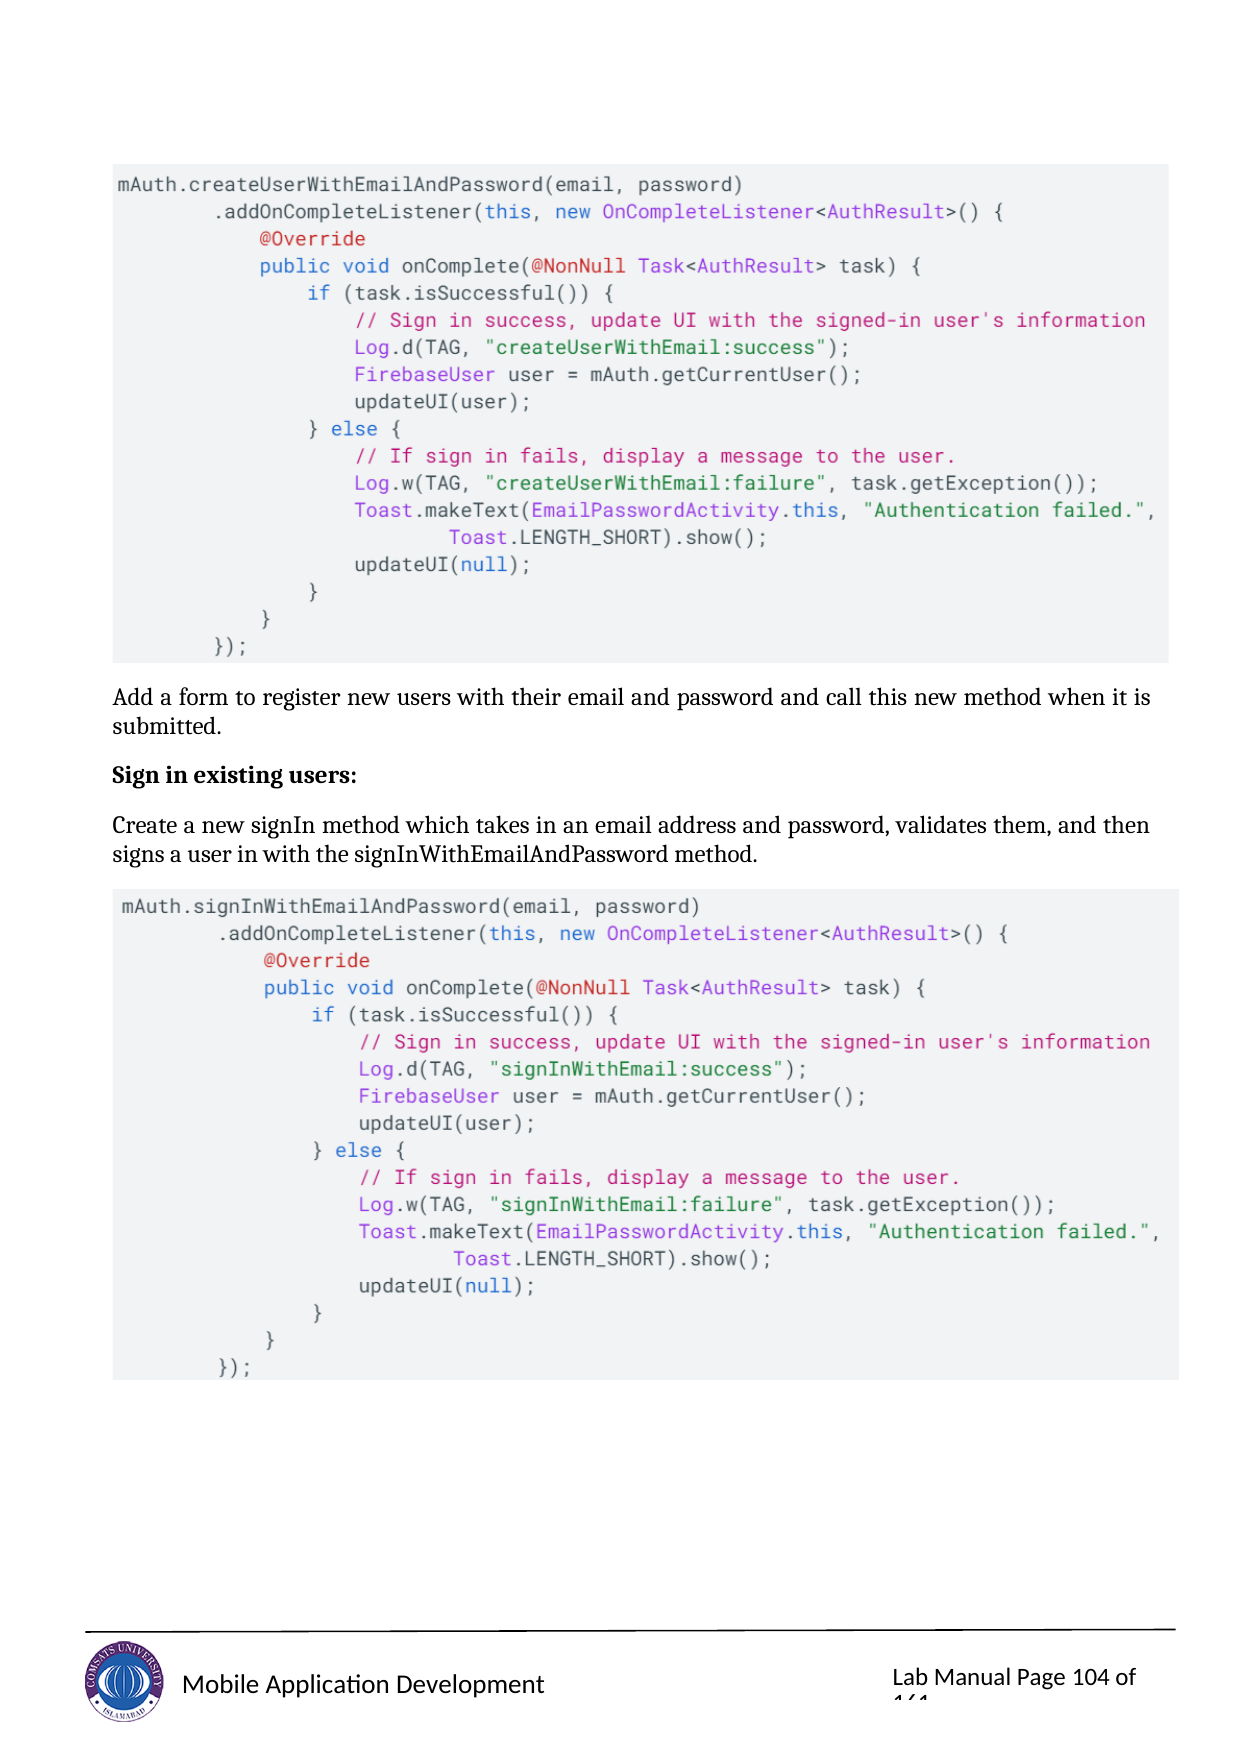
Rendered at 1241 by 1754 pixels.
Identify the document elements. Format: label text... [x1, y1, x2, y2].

picture [112, 889, 1179, 1380]
text Create a new signIn method which takes in an email address and password, validates them, and then signs a user in with the signInWithEmailAndPassword method. [112, 811, 1152, 868]
picture [85, 1641, 165, 1722]
subtitle Sign in existing users: [112, 761, 1240, 790]
picture [112, 164, 1169, 663]
text Add a form to register new users with their email and password and call this new method when it is submitted. [112, 683, 1152, 741]
